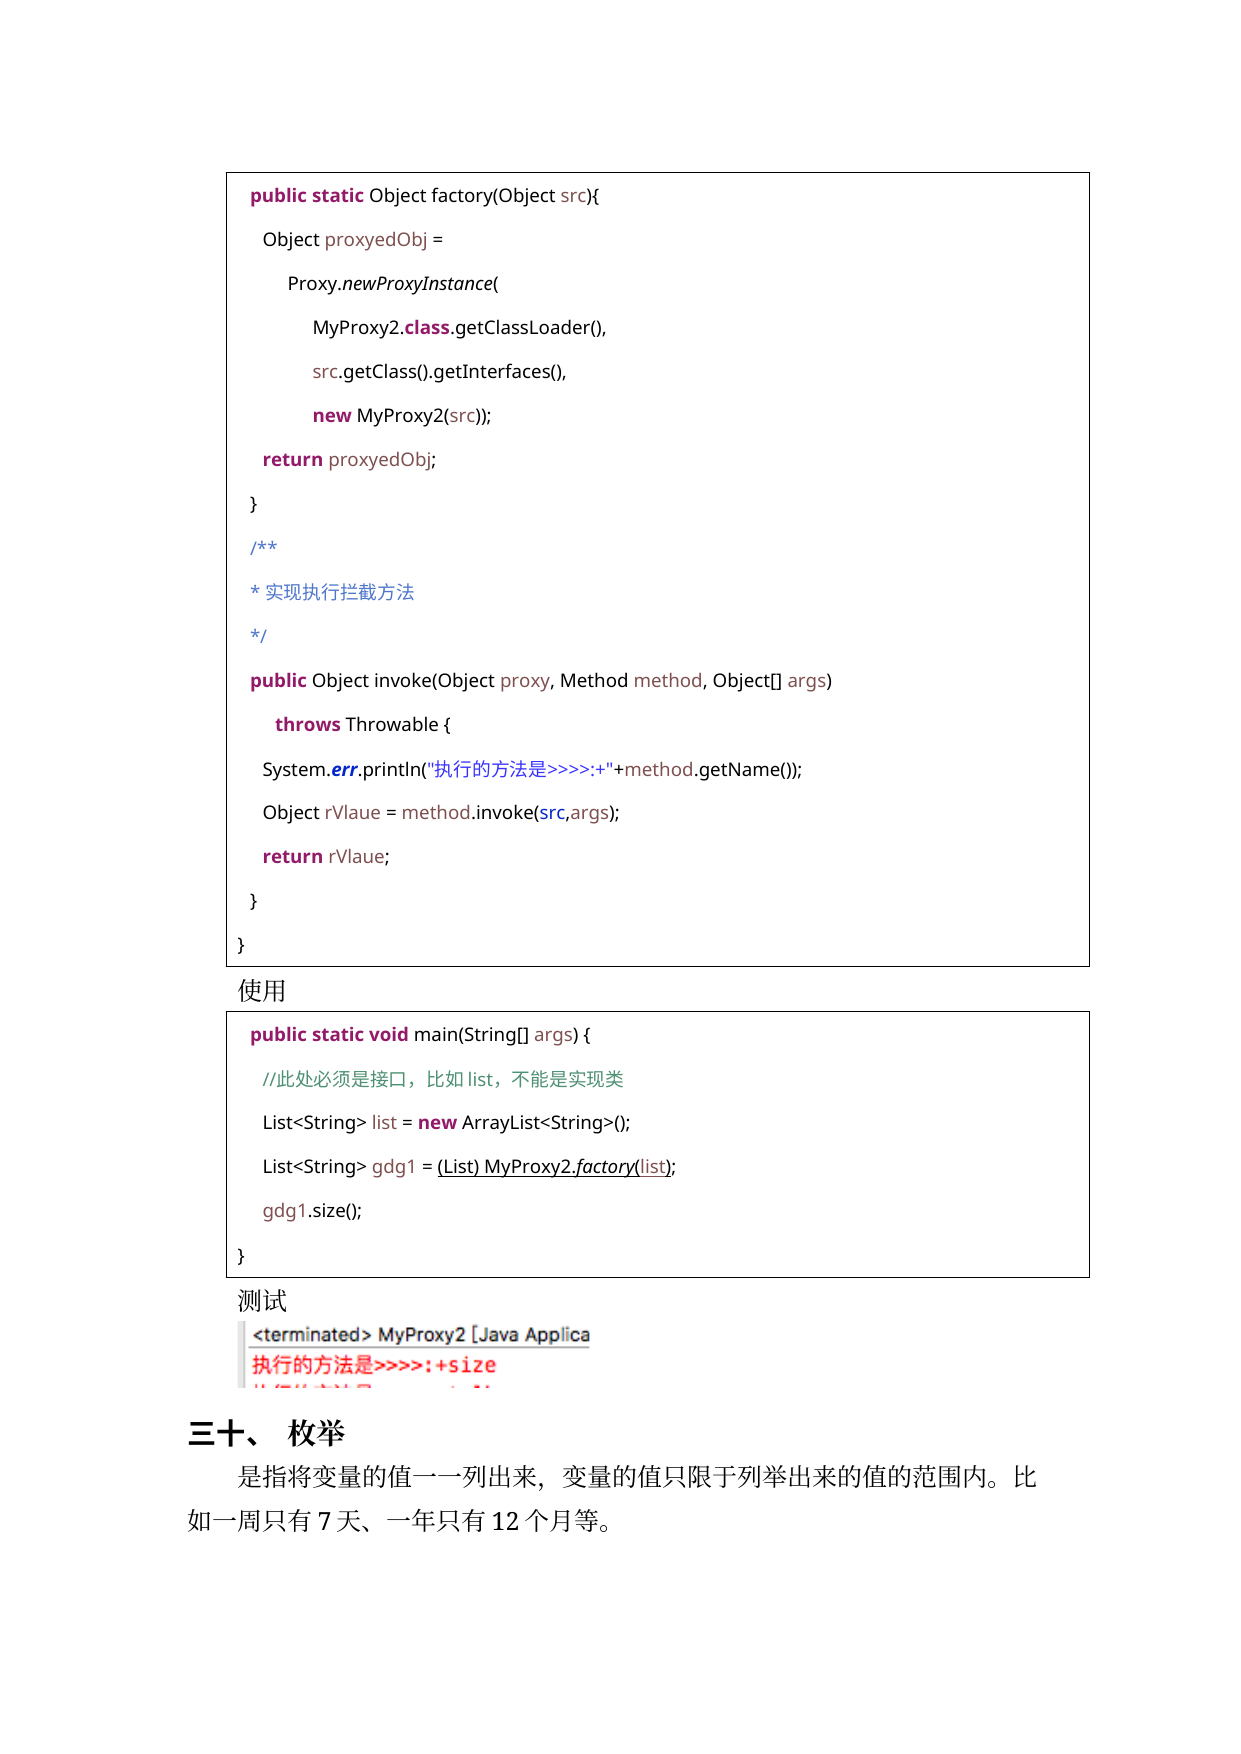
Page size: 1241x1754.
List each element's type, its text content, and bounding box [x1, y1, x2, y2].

picture [237, 1321, 590, 1388]
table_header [227, 173, 1089, 966]
table_header public static void main(String[] args) { //此处必须是接口，比如list，不能是实现类 List<String> list = new ArrayList<String>(); List<String> gdg1 = (List) MyProxy2.factory(list); gdg1.size(); } [227, 1012, 1089, 1277]
list 枚举 [187, 1410, 1053, 1454]
text 使用 [187, 967, 1053, 1011]
text 是指将变量的值一一列出来，变量的值只限于列举出来的值的范围内。比如一周只有7天、一年只有12个月等。 [187, 1454, 1053, 1542]
text 测试 [187, 1278, 1053, 1322]
